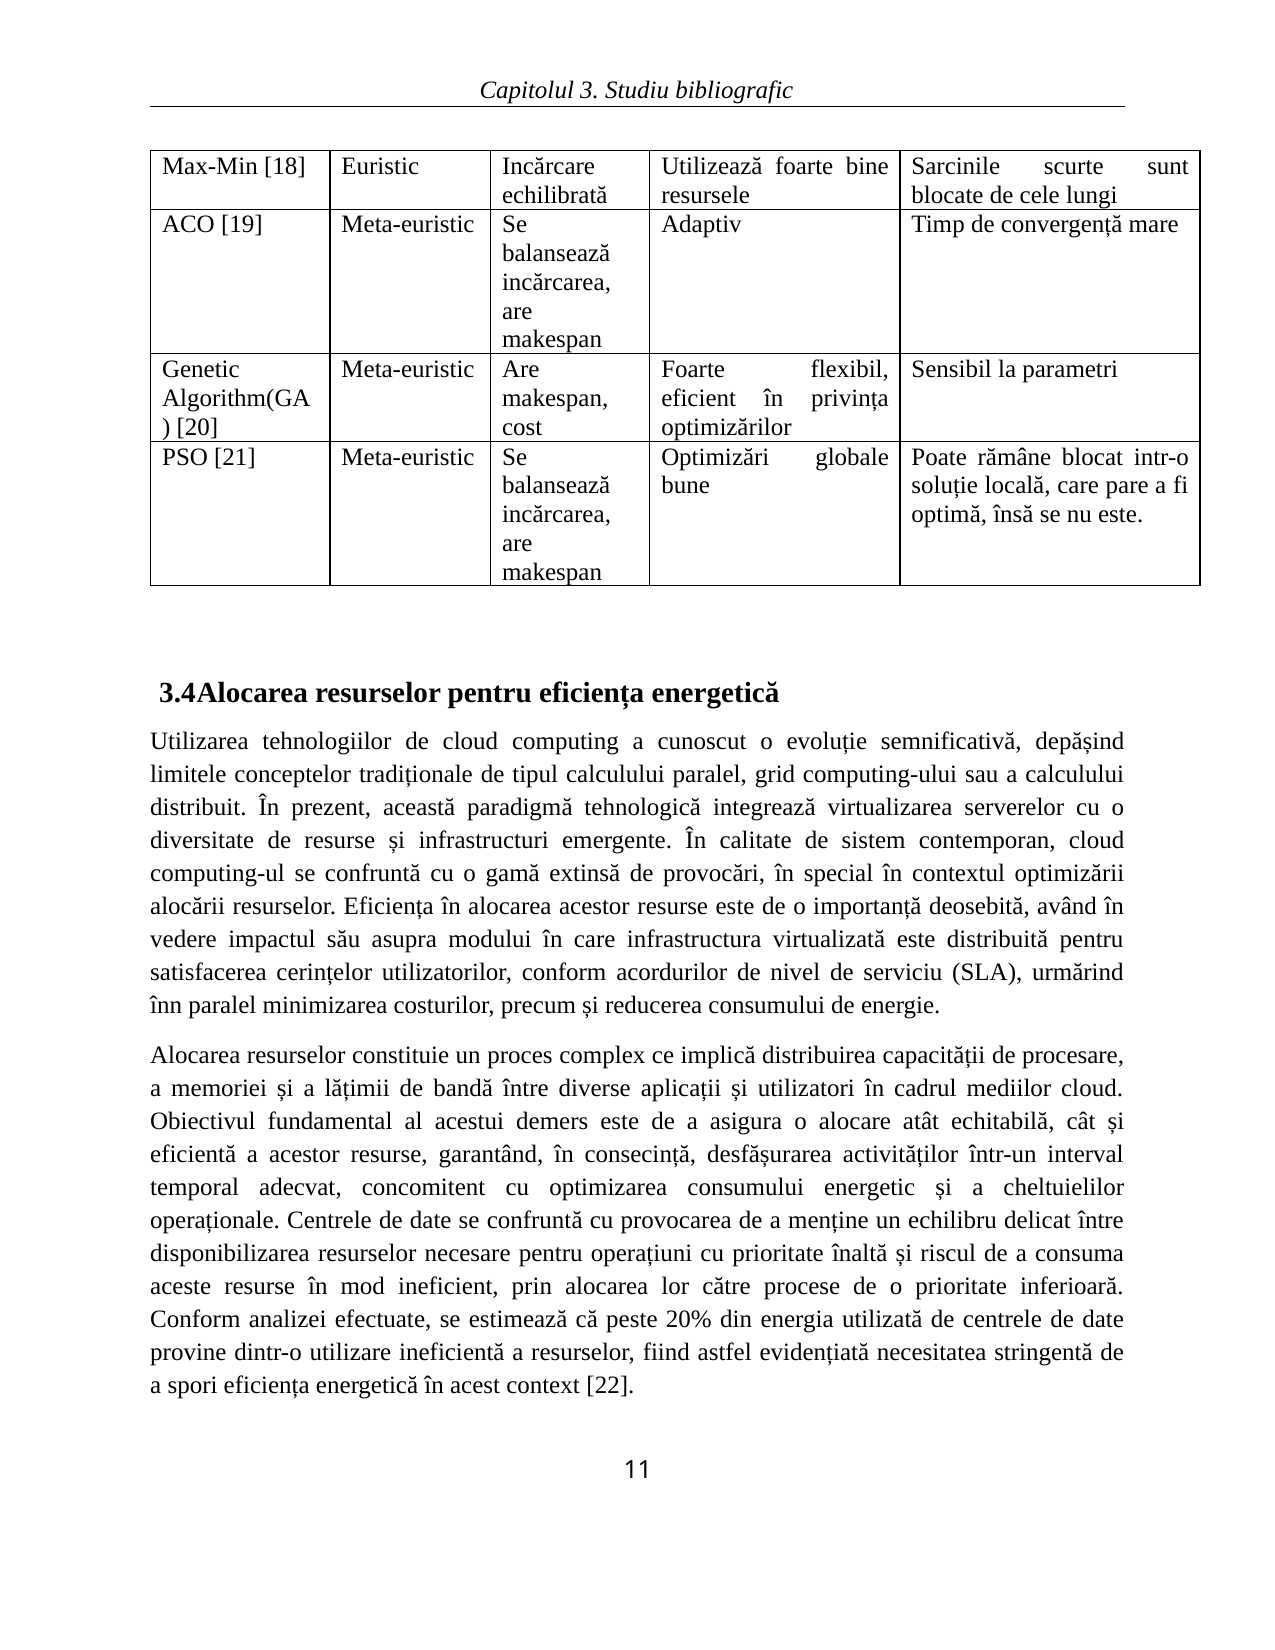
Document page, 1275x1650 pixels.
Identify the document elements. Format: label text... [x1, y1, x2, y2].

table_cell Are makespan, cost [491, 354, 649, 441]
table_cell Max-Min [151, 151, 329, 208]
table_cell Genetic Algorithm(GA) [151, 354, 329, 441]
table_cell Euristic [331, 151, 490, 208]
table_cell Se balansează incărcarea, are makespan [491, 210, 649, 353]
subtitle Alocarea resurselor pentru eficiența energetică [159, 675, 1125, 708]
table_cell ACO [151, 210, 329, 353]
table_cell Meta-euristic [331, 354, 490, 441]
table_cell Optimizări globale bune [650, 442, 899, 585]
table_cell Meta-euristic [331, 210, 490, 353]
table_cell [901, 151, 1199, 208]
table_cell Adaptiv [650, 210, 899, 353]
table_cell Sensibil la parametri [901, 354, 1199, 441]
table_cell Incărcare echilibrată [491, 151, 649, 208]
table_cell Meta-euristic [331, 442, 490, 585]
table_cell Foarte flexibil, eficient în privința optimizărilor [650, 354, 899, 441]
text Alocarea resurselor constituie un proces complex ce implică distribuirea capacității de procesare, a memoriei și a lățimii de bandă între diverse aplicații și utilizatori în cadrul mediilor cloud. Obiectivul fundamental al acestui demers este de a asigura o alocare atât echitabilă, cât și eficientă a acestor resurse, garantând, în consecință, desfășurarea activităților într-un interval temporal adecvat, concomitent cu optimizarea consumului energetic și a cheltuielilor operaționale. Centrele de date se confruntă cu provocarea de a menține un echilibru delicat între disponibilizarea resurselor necesare pentru operațiuni cu prioritate înaltă și riscul de a consuma aceste resurse în mod ineficient, prin alocarea lor către procese de o prioritate inferioară. Conform analizei efectuate, se estimează că peste 20% din energia utilizată de centrele de date provine dintr-o utilizare ineficientă a resurselor, fiind astfel evidențiată necesitatea stringentă de a spori eficiența energetică în acest context . [150, 1040, 1125, 1399]
table_cell Se balansează incărcarea, are makespan [491, 442, 649, 585]
table_cell Utilizează foarte bine resursele [650, 151, 899, 208]
table_cell PSO [151, 442, 329, 585]
table_cell Poate rămâne blocat intr-o soluție locală, care pare a fi optimă, însă se nu este. [901, 442, 1199, 585]
table_cell Timp de convergență mare [901, 210, 1199, 353]
text Utilizarea tehnologiilor de cloud computing a cunoscut o evoluție semnificativă, depășind limitele conceptelor tradiționale de tipul calculului paralel, grid computing-ului sau a calculului distribuit. În prezent, această paradigmă tehnologică integrează virtualizarea serverelor cu o diversitate de resurse și infrastructuri emergente. În calitate de sistem contemporan, cloud computing-ul se confruntă cu o gamă extinsă de provocări, în special în contextul optimizării alocării resurselor. Eficiența în alocarea acestor resurse este de o importanță deosebită, având în vedere impactul său asupra modului în care infrastructura virtualizată este distribuită pentru satisfacerea cerințelor utilizatorilor, conform acordurilor de nivel de serviciu (SLA), urmărind înn paralel minimizarea costurilor, precum și reducerea consumului de energie. [150, 726, 1125, 1019]
